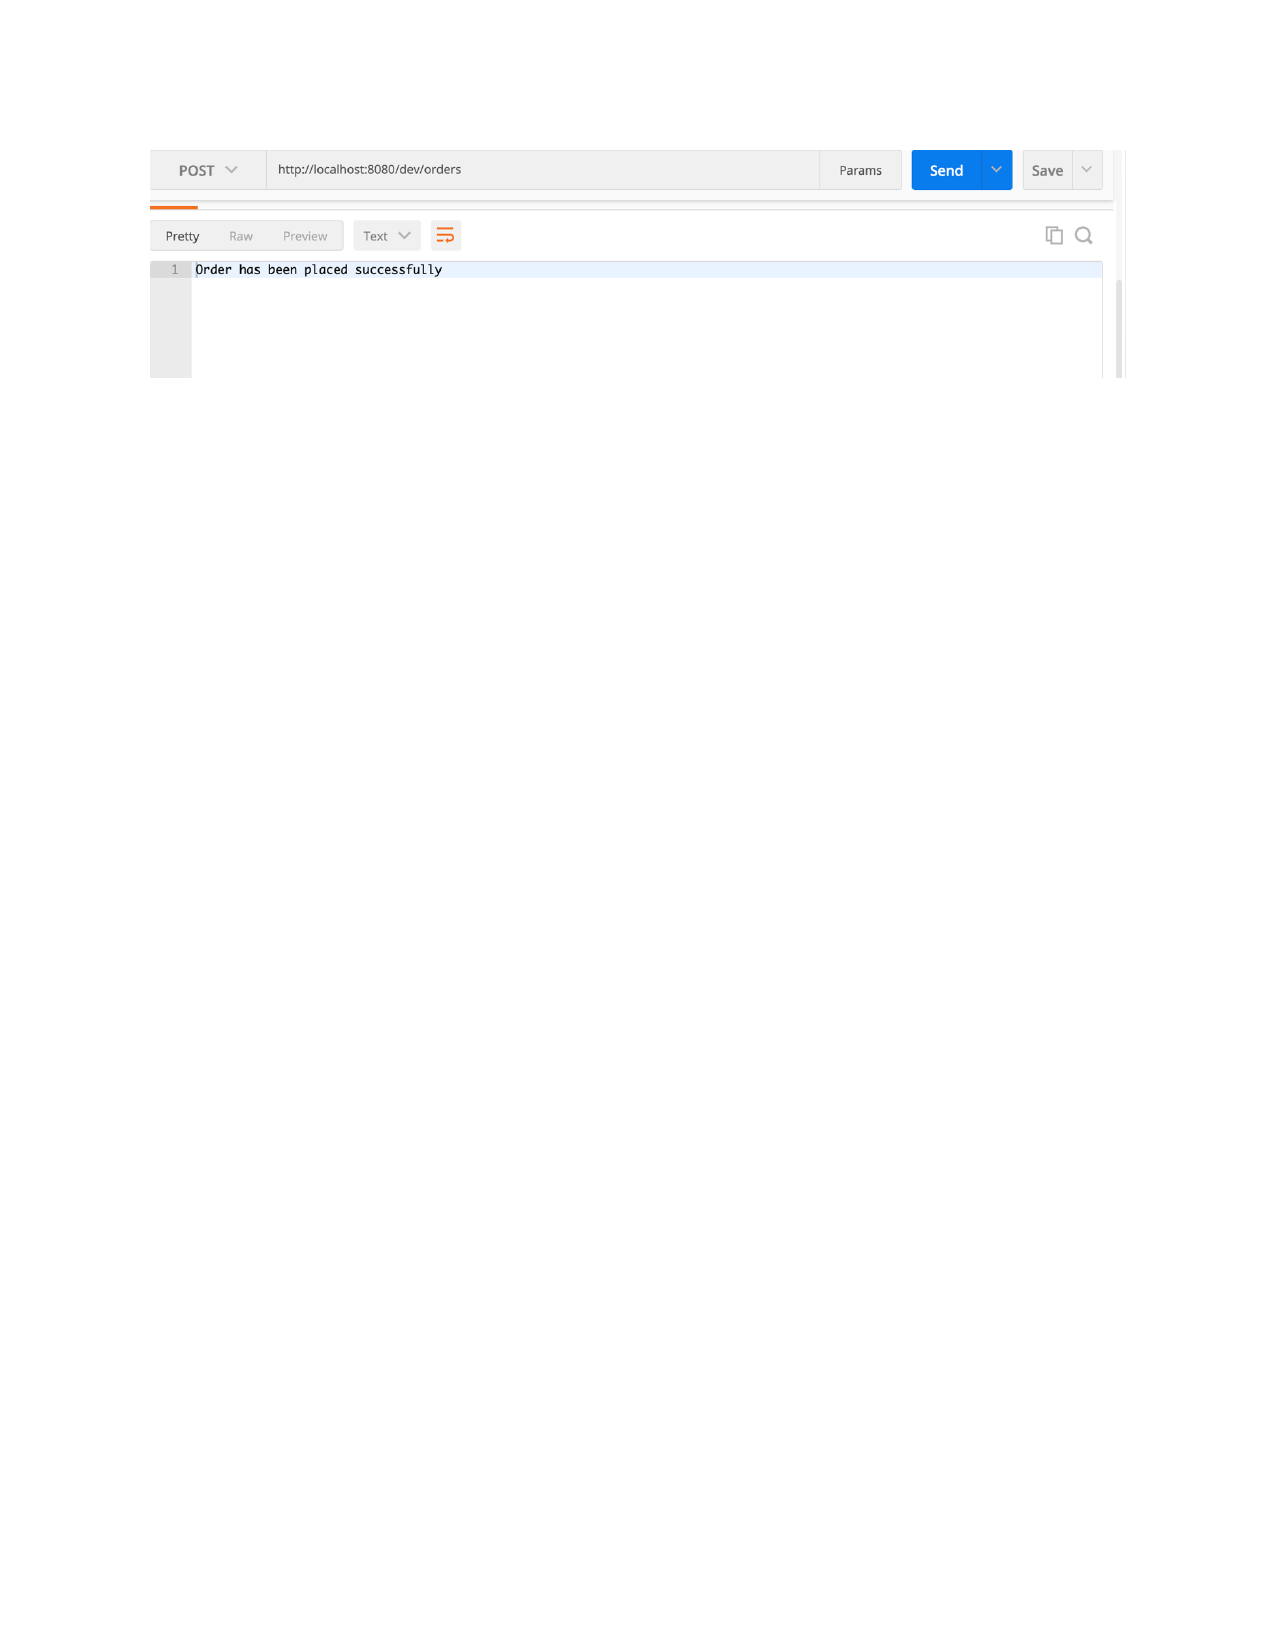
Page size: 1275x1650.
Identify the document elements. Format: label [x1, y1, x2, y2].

picture [150, 150, 1125, 378]
